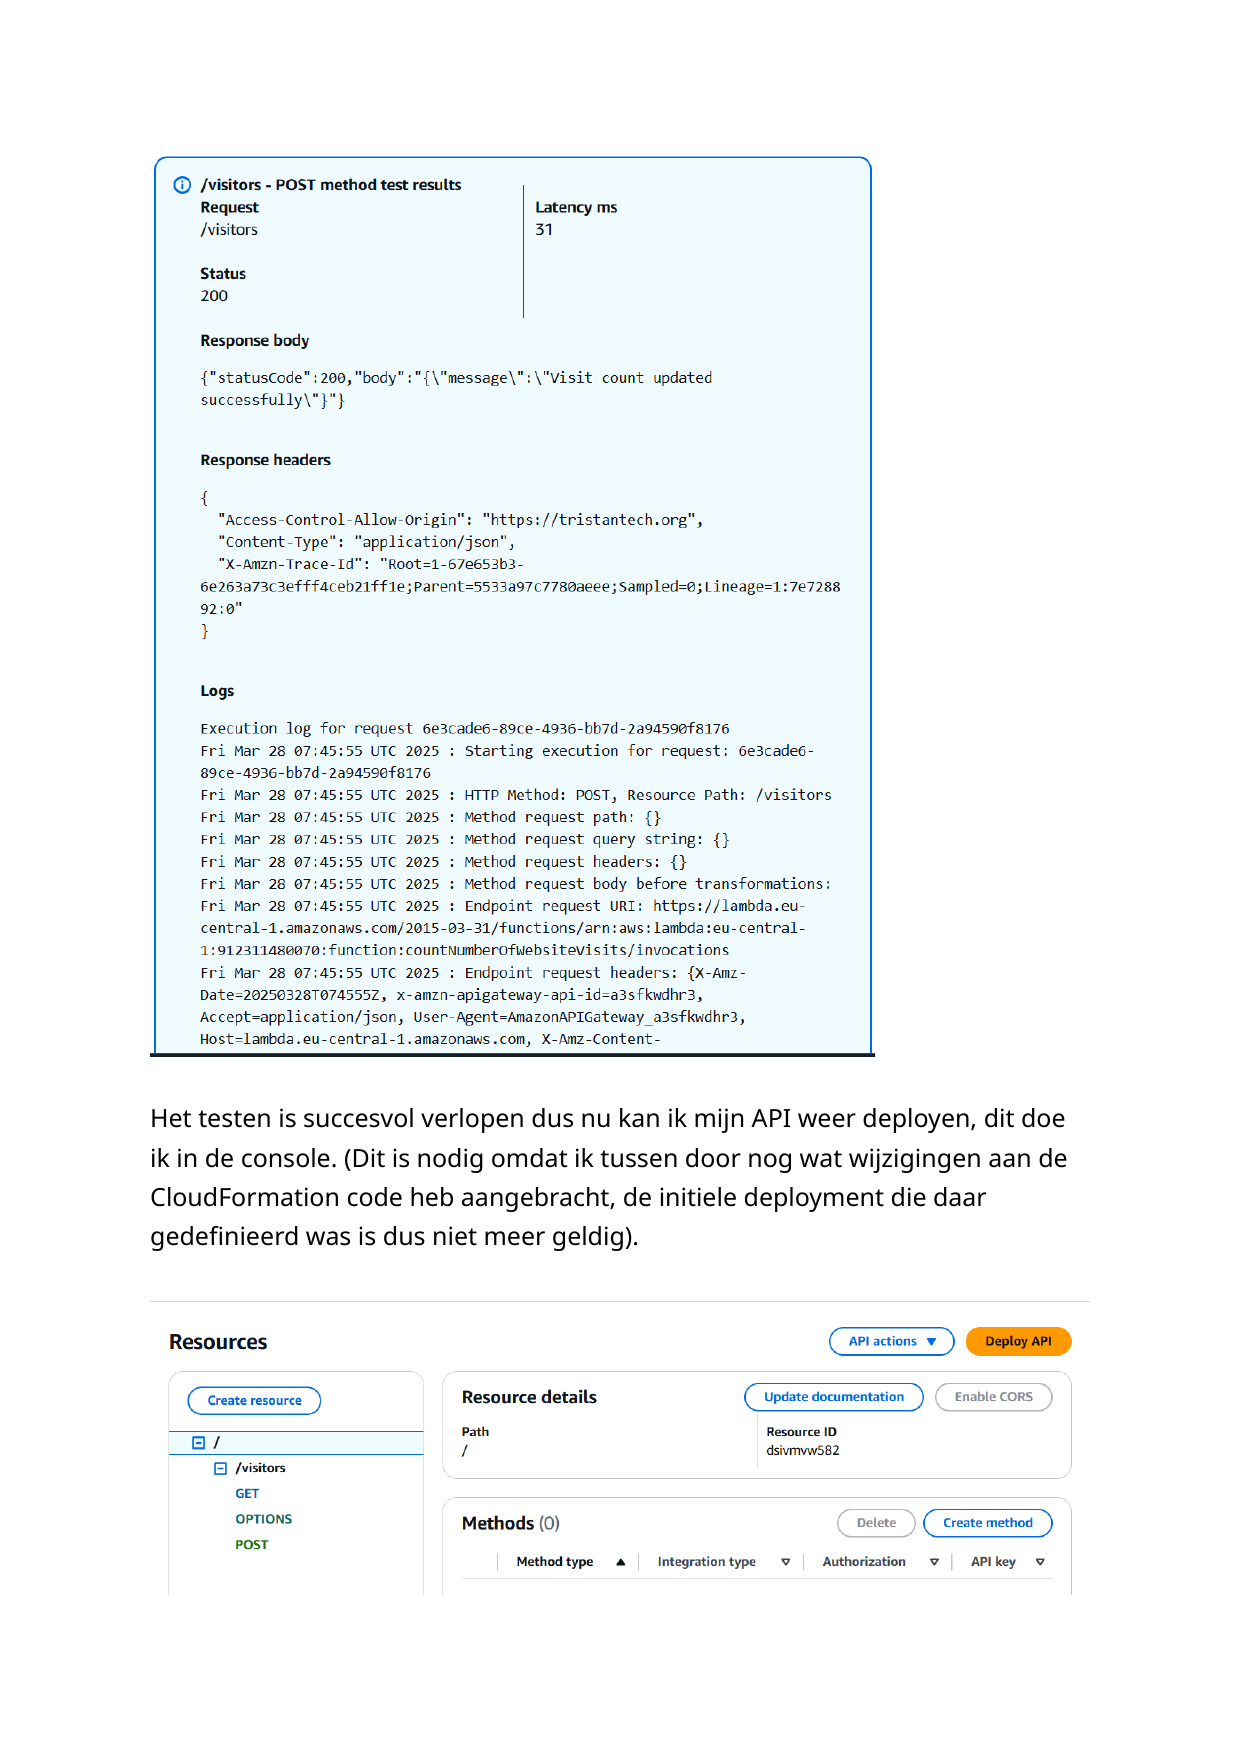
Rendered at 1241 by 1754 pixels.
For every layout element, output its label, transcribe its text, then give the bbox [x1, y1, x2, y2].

text Het testen is succesvol verlopen dus nu kan ik mijn API weer deployen, dit doe ik in de console. (Dit is nodig omdat ik tussen door nog wat wijzigingen aan de CloudFormation code heb aangebracht, de initiele deployment die daar gedefinieerd was is dus niet meer geldig). [150, 1101, 1090, 1253]
picture [150, 150, 876, 1057]
picture [150, 1296, 1091, 1595]
